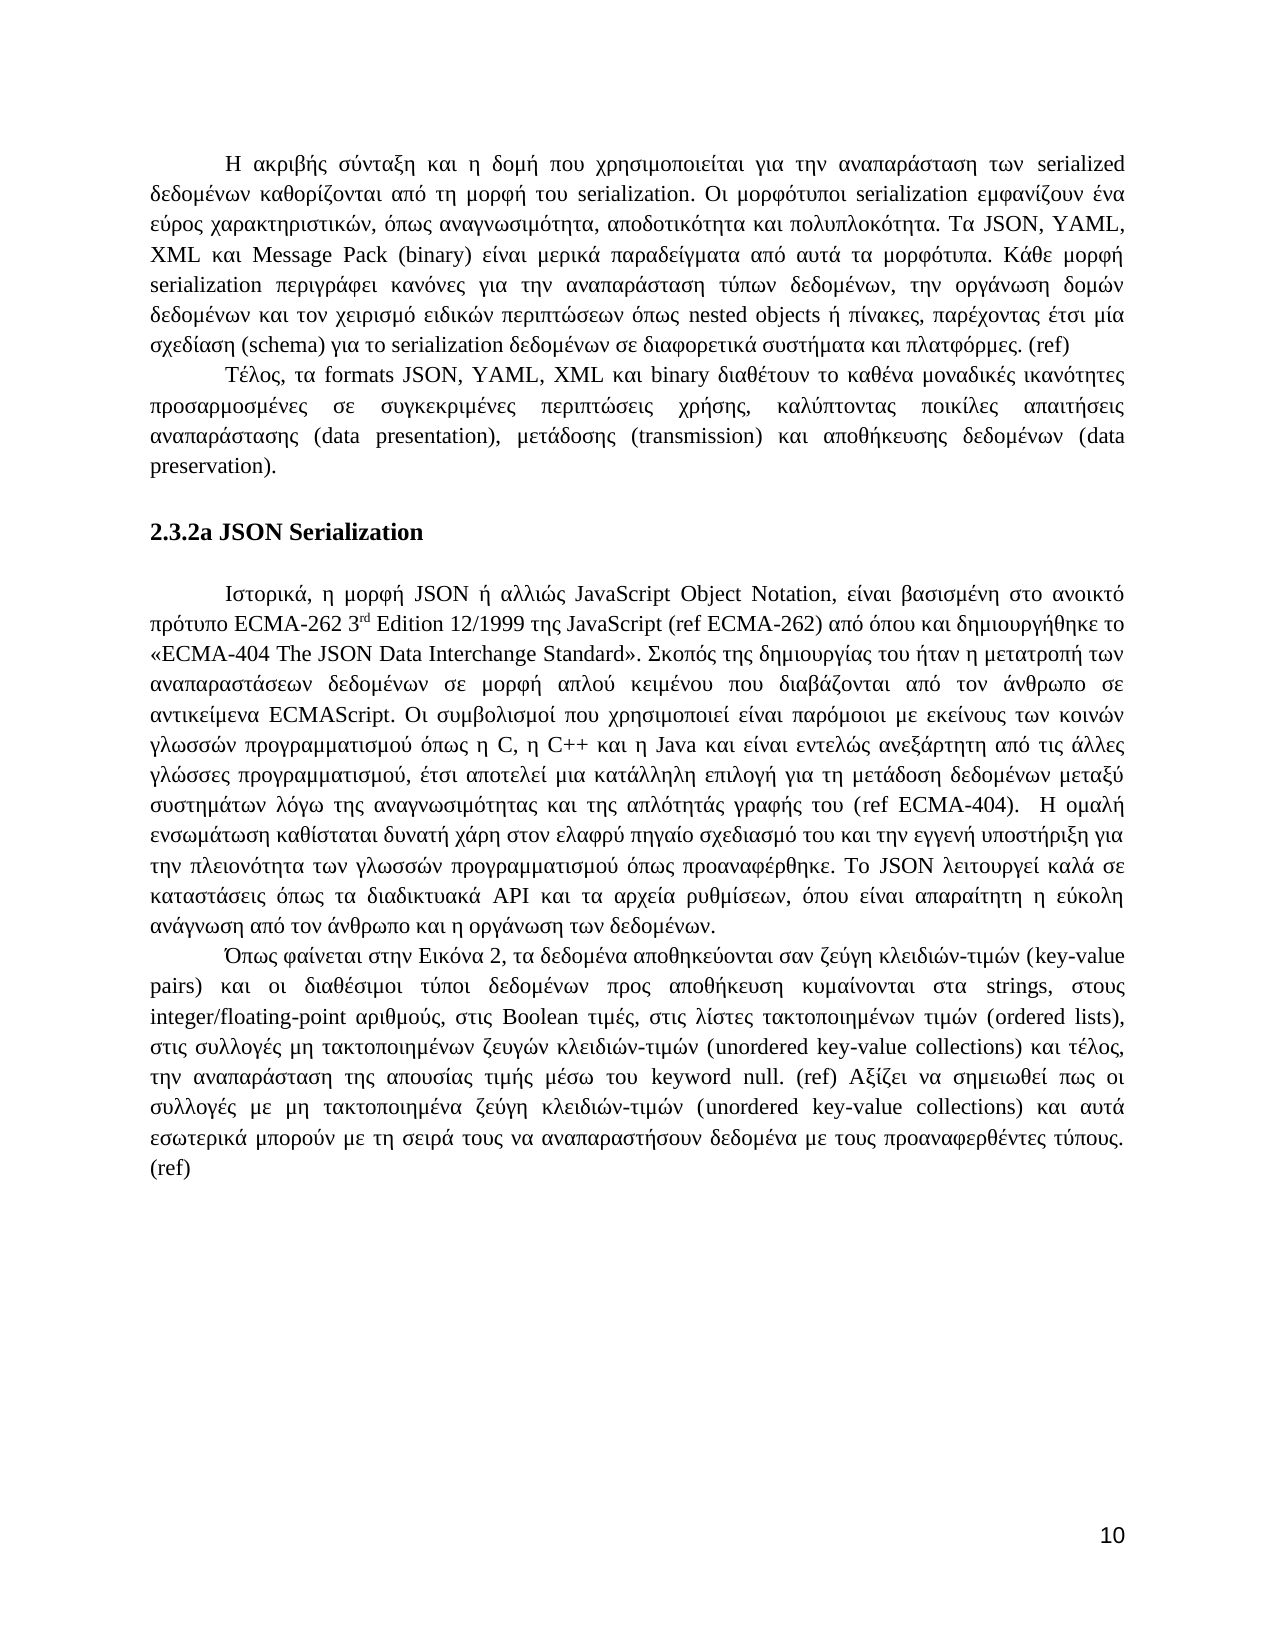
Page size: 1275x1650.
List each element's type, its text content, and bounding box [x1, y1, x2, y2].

subtitle 2.3.2a JSON Serialization [150, 517, 1125, 545]
text Ιστορικά, η μορφή JSON ή αλλιώς JavaScript Object Notation, είναι βασισμένη στο ανοικτό πρότυπο ECMA-262 3rd Edition 12/1999 της JavaScript (ref ECMA-262) από όπου και δημιουργήθηκε το «ECMA-404 The JSON Data Interchange Standard». Σκοπός της δημιουργίας του ήταν η μετατροπή των αναπαραστάσεων δεδομένων σε μορφή απλού κειμένου που διαβάζονται από τον άνθρωπο σε αντικείμενα ECMΑScript. Οι συμβολισμοί που χρησιμοποιεί είναι παρόμοιοι με εκείνους των κοινών γλωσσών προγραμματισμού όπως η C, η C++ και η Java και είναι εντελώς ανεξάρτητη από τις άλλες γλώσσες προγραμματισμού, έτσι αποτελεί μια κατάλληλη επιλογή για τη μετάδοση δεδομένων μεταξύ συστημάτων λόγω της αναγνωσιμότητας και της απλότητάς γραφής του (ref ECMA-404). Η ομαλή ενσωμάτωση καθίσταται δυνατή χάρη στον ελαφρύ πηγαίο σχεδιασμό του και την εγγενή υποστήριξη για την πλειονότητα των γλωσσών προγραμματισμού όπως προαναφέρθηκε. Το JSON λειτουργεί καλά σε καταστάσεις όπως τα διαδικτυακά API και τα αρχεία ρυθμίσεων, όπου είναι απαραίτητη η εύκολη ανάγνωση από τον άνθρωπο και η οργάνωση των δεδομένων. [150, 580, 1125, 938]
text Όπως φαίνεται στην Εικόνα 2, τα δεδομένα αποθηκεύονται σαν ζεύγη κλειδιών-τιμών (key-value pairs) και οι διαθέσιμοι τύποι δεδομένων προς αποθήκευση κυμαίνονται στα strings, στους integer/floating-point αριθμούς, στις Boolean τιμές, στις λίστες τακτοποιημένων τιμών (ordered lists), στις συλλογές μη τακτοποιημένων ζευγών κλειδιών-τιμών (unordered key-value collections) και τέλος, την αναπαράσταση της απουσίας τιμής μέσω του keyword null. (ref) Αξίζει να σημειωθεί πως οι συλλογές με μη τακτοποιημένα ζεύγη κλειδιών-τιμών (unordered key-value collections) και αυτά εσωτερικά μπορούν με τη σειρά τους να αναπαραστήσουν δεδομένα με τους προαναφερθέντες τύπους. (ref) [150, 942, 1125, 1180]
text Τέλος, τα formats JSON, YAML, XML και binary διαθέτουν το καθένα μοναδικές ικανότητες προσαρμοσμένες σε συγκεκριμένες περιπτώσεις χρήσης, καλύπτοντας ποικίλες απαιτήσεις αναπαράστασης (data presentation), μετάδοσης (transmission) και αποθήκευσης δεδομένων (data preservation). [150, 361, 1125, 478]
text Η ακριβής σύνταξη και η δομή που χρησιμοποιείται για την αναπαράσταση των serialized δεδομένων καθορίζονται από τη μορφή του serialization. Οι μορφότυποι serialization εμφανίζουν ένα εύρος χαρακτηριστικών, όπως αναγνωσιμότητα, αποδοτικότητα και πολυπλοκότητα. Τα JSON, YAML, XML και Message Pack (binary) είναι μερικά παραδείγματα από αυτά τα μορφότυπα. Κάθε μορφή serialization περιγράφει κανόνες για την αναπαράσταση τύπων δεδομένων, την οργάνωση δομών δεδομένων και τον χειρισμό ειδικών περιπτώσεων όπως nested objects ή πίνακες, παρέχοντας έτσι μία σχεδίαση (schema) για το serialization δεδομένων σε διαφορετικά συστήματα και πλατφόρμες. (ref) [150, 150, 1125, 358]
